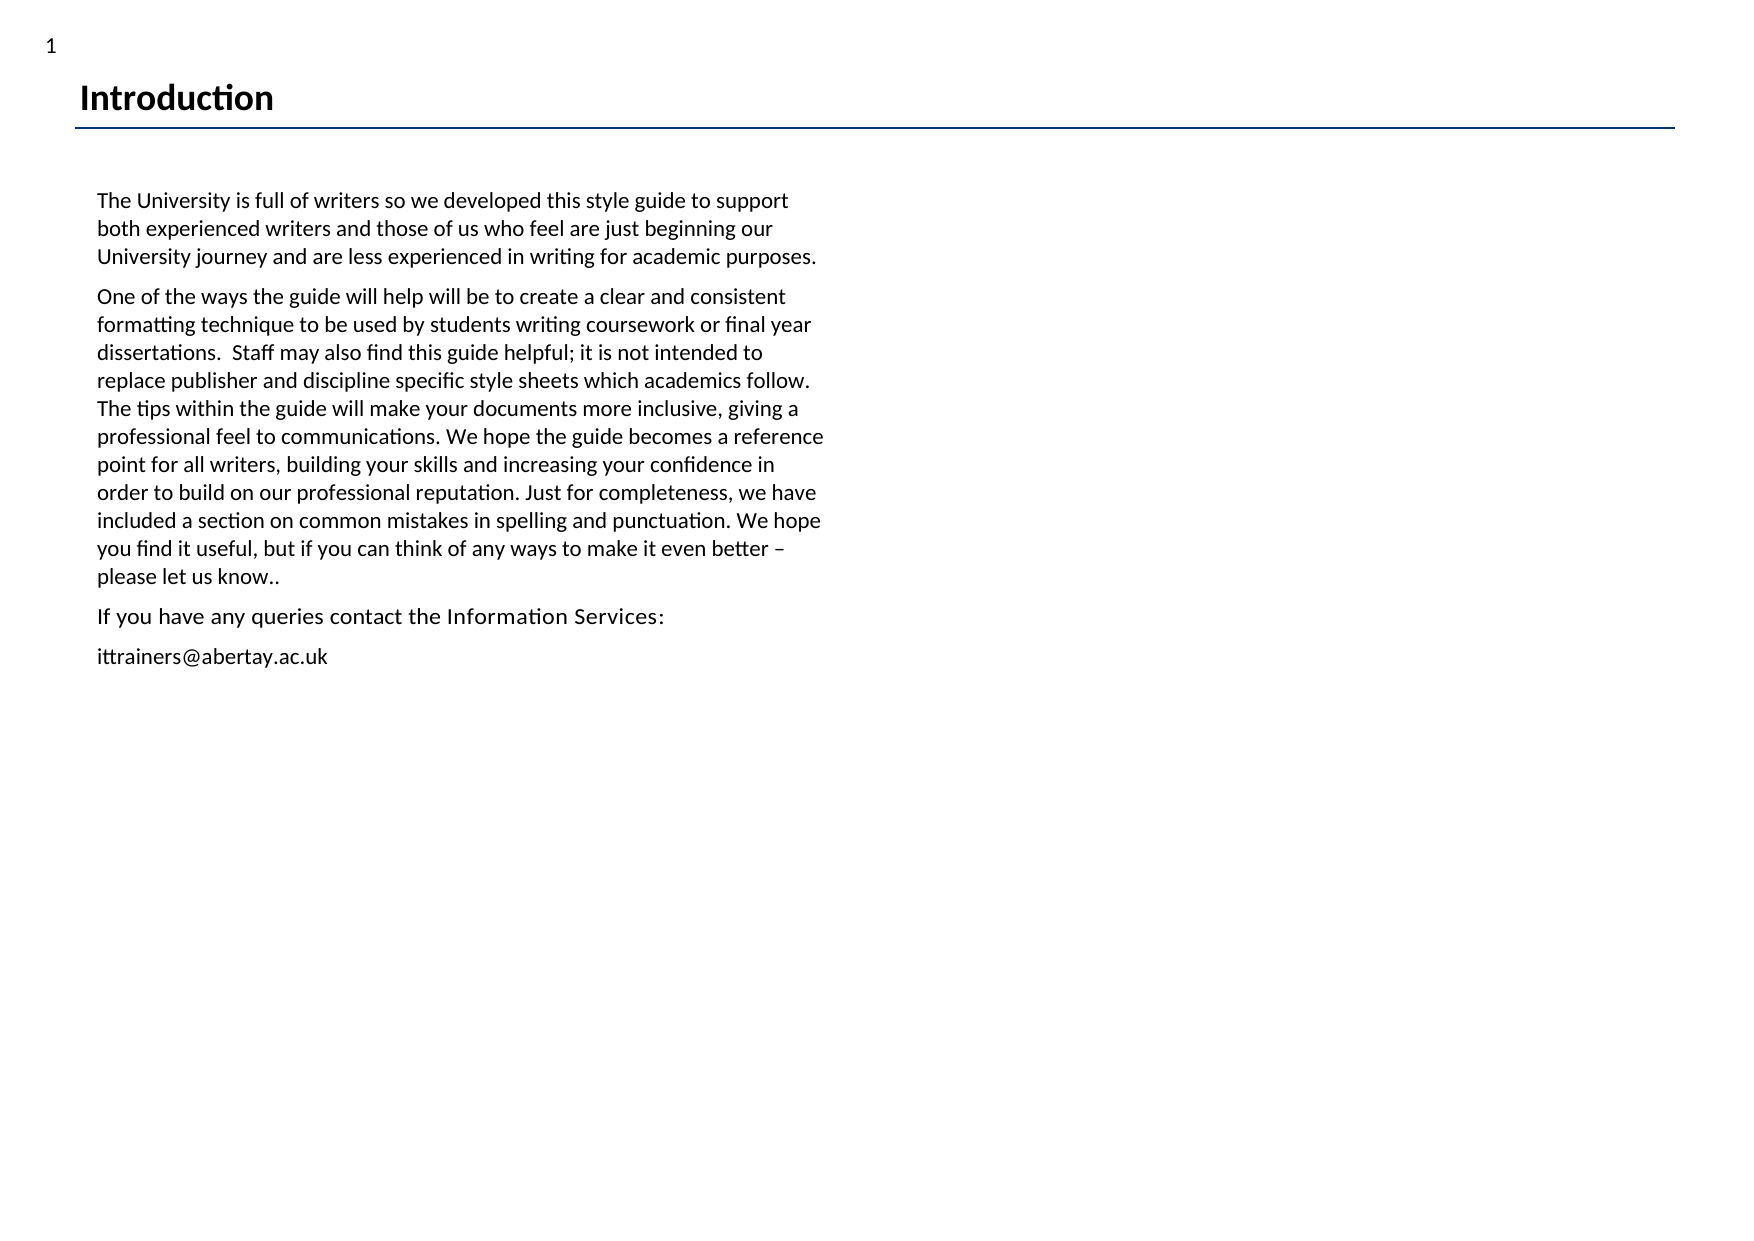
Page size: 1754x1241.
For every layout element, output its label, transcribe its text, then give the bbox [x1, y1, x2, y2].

subtitle Introduction [79, 75, 1691, 119]
text If you have any queries contact the Information Services: [97, 602, 827, 630]
text ittrainers@abertay.ac.uk [97, 642, 827, 670]
text The University is full of writers so we developed this style guide to support both experienced writers and those of us who feel are just beginning our University journey and are less experienced in writing for academic purposes. [97, 186, 827, 271]
text One of the ways the guide will help will be to create a clear and consistent formatting technique to be used by students writing coursework or final year dissertations. Staff may also find this guide helpful; it is not intended to replace publisher and discipline specific style sheets which academics follow. The tips within the guide will make your documents more inclusive, giving a professional feel to communications. We hope the guide becomes a reference point for all writers, building your skills and increasing your confidence in order to build on our professional reputation. Just for completeness, we have included a section on common mistakes in spelling and punctuation. We hope you find it useful, but if you can think of any ways to make it even better – please let us know.. [97, 282, 827, 591]
